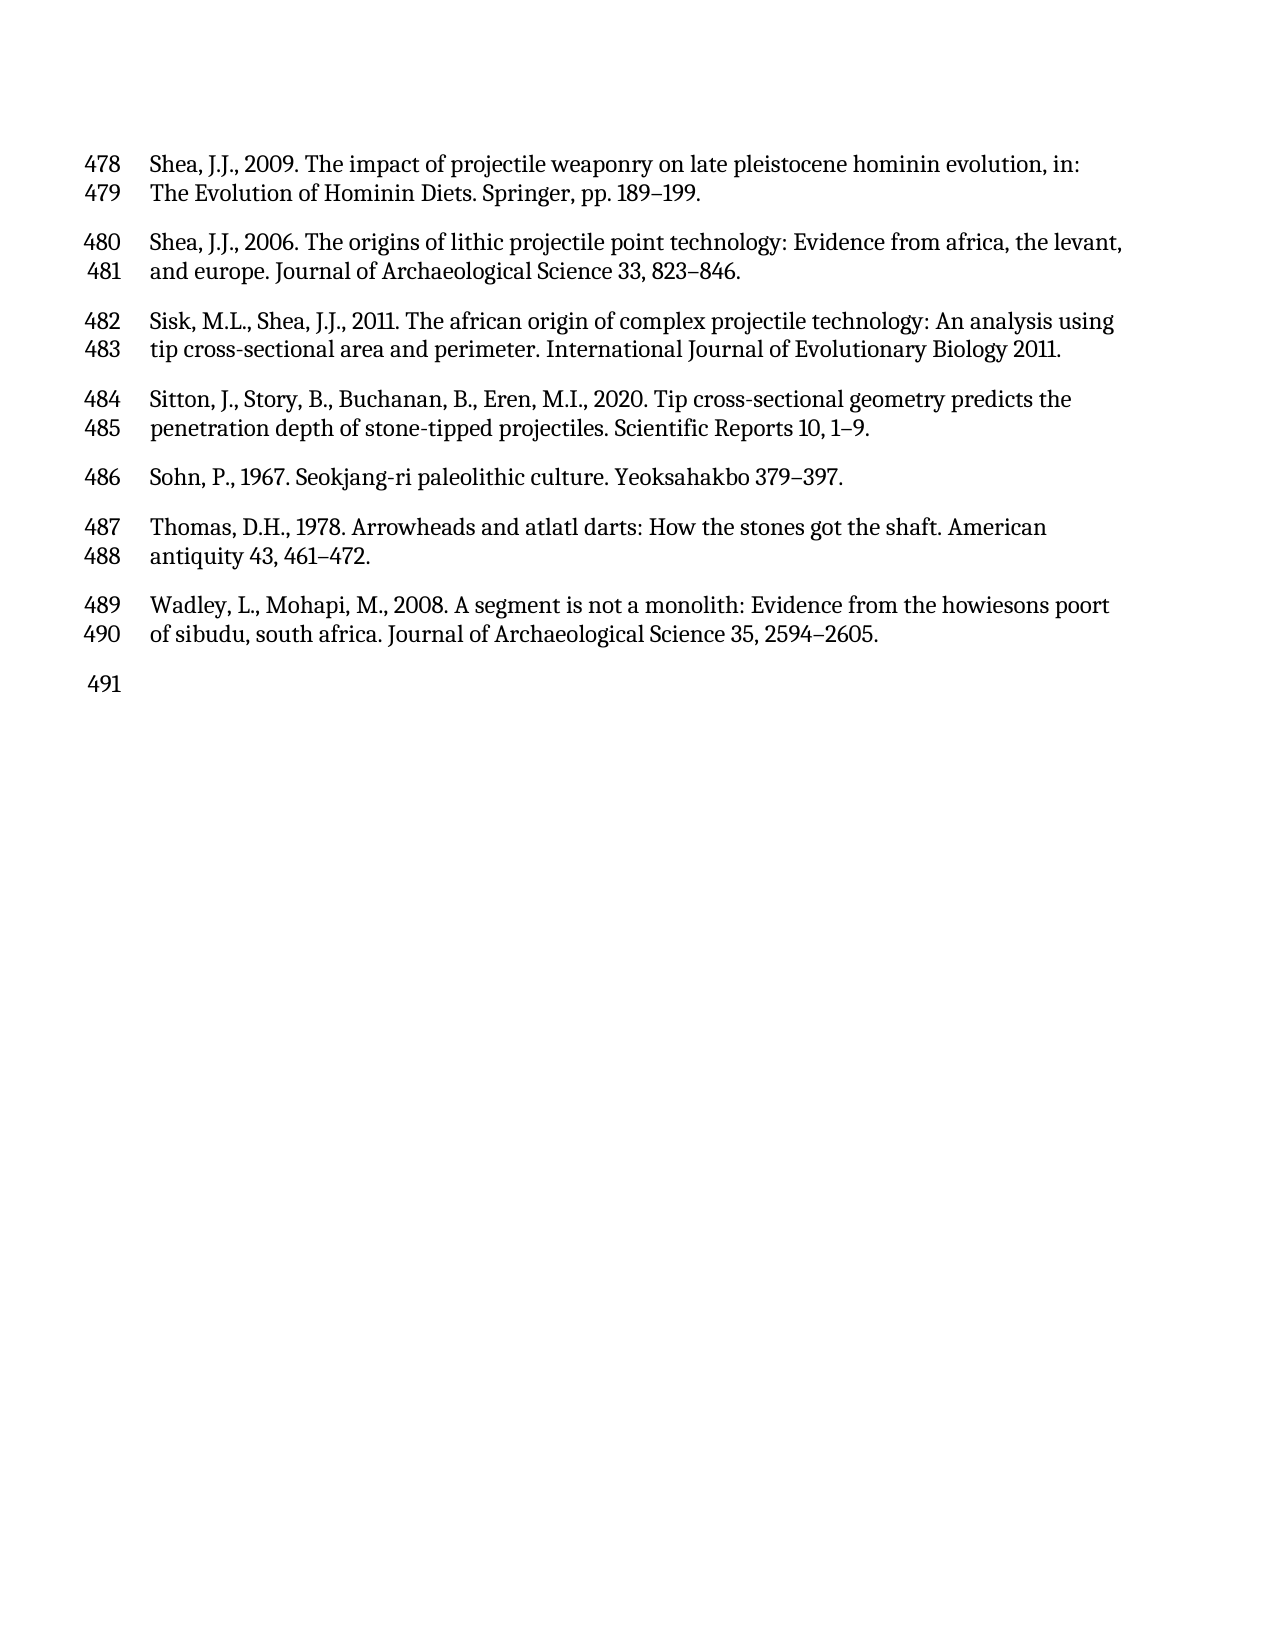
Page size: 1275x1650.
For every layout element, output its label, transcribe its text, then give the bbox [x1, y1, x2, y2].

text Shea, J.J., 2006. The origins of lithic projectile point technology: Evidence from africa, the levant, and europe. Journal of Archaeological Science 33, 823–846. [150, 228, 1125, 286]
text Wadley, L., Mohapi, M., 2008. A segment is not a monolith: Evidence from the howiesons poort of sibudu, south africa. Journal of Archaeological Science 35, 2594–2605. [150, 591, 1125, 649]
text Shea, J.J., 2009. The impact of projectile weaponry on late pleistocene hominin evolution, in: The Evolution of Hominin Diets. Springer, pp. 189–199. [150, 150, 1125, 207]
text Sitton, J., Story, B., Buchanan, B., Eren, M.I., 2020. Tip cross-sectional geometry predicts the penetration depth of stone-tipped projectiles. Scientific Reports 10, 1–9. [150, 385, 1125, 442]
text Sisk, M.L., Shea, J.J., 2011. The african origin of complex projectile technology: An analysis using tip cross-sectional area and perimeter. International Journal of Evolutionary Biology 2011. [150, 307, 1125, 364]
text Sohn, P., 1967. Seokjang-ri paleolithic culture. Yeoksahakbo 379–397. [150, 463, 1125, 492]
text Thomas, D.H., 1978. Arrowheads and atlatl darts: How the stones got the shaft. American antiquity 43, 461–472. [150, 513, 1125, 570]
